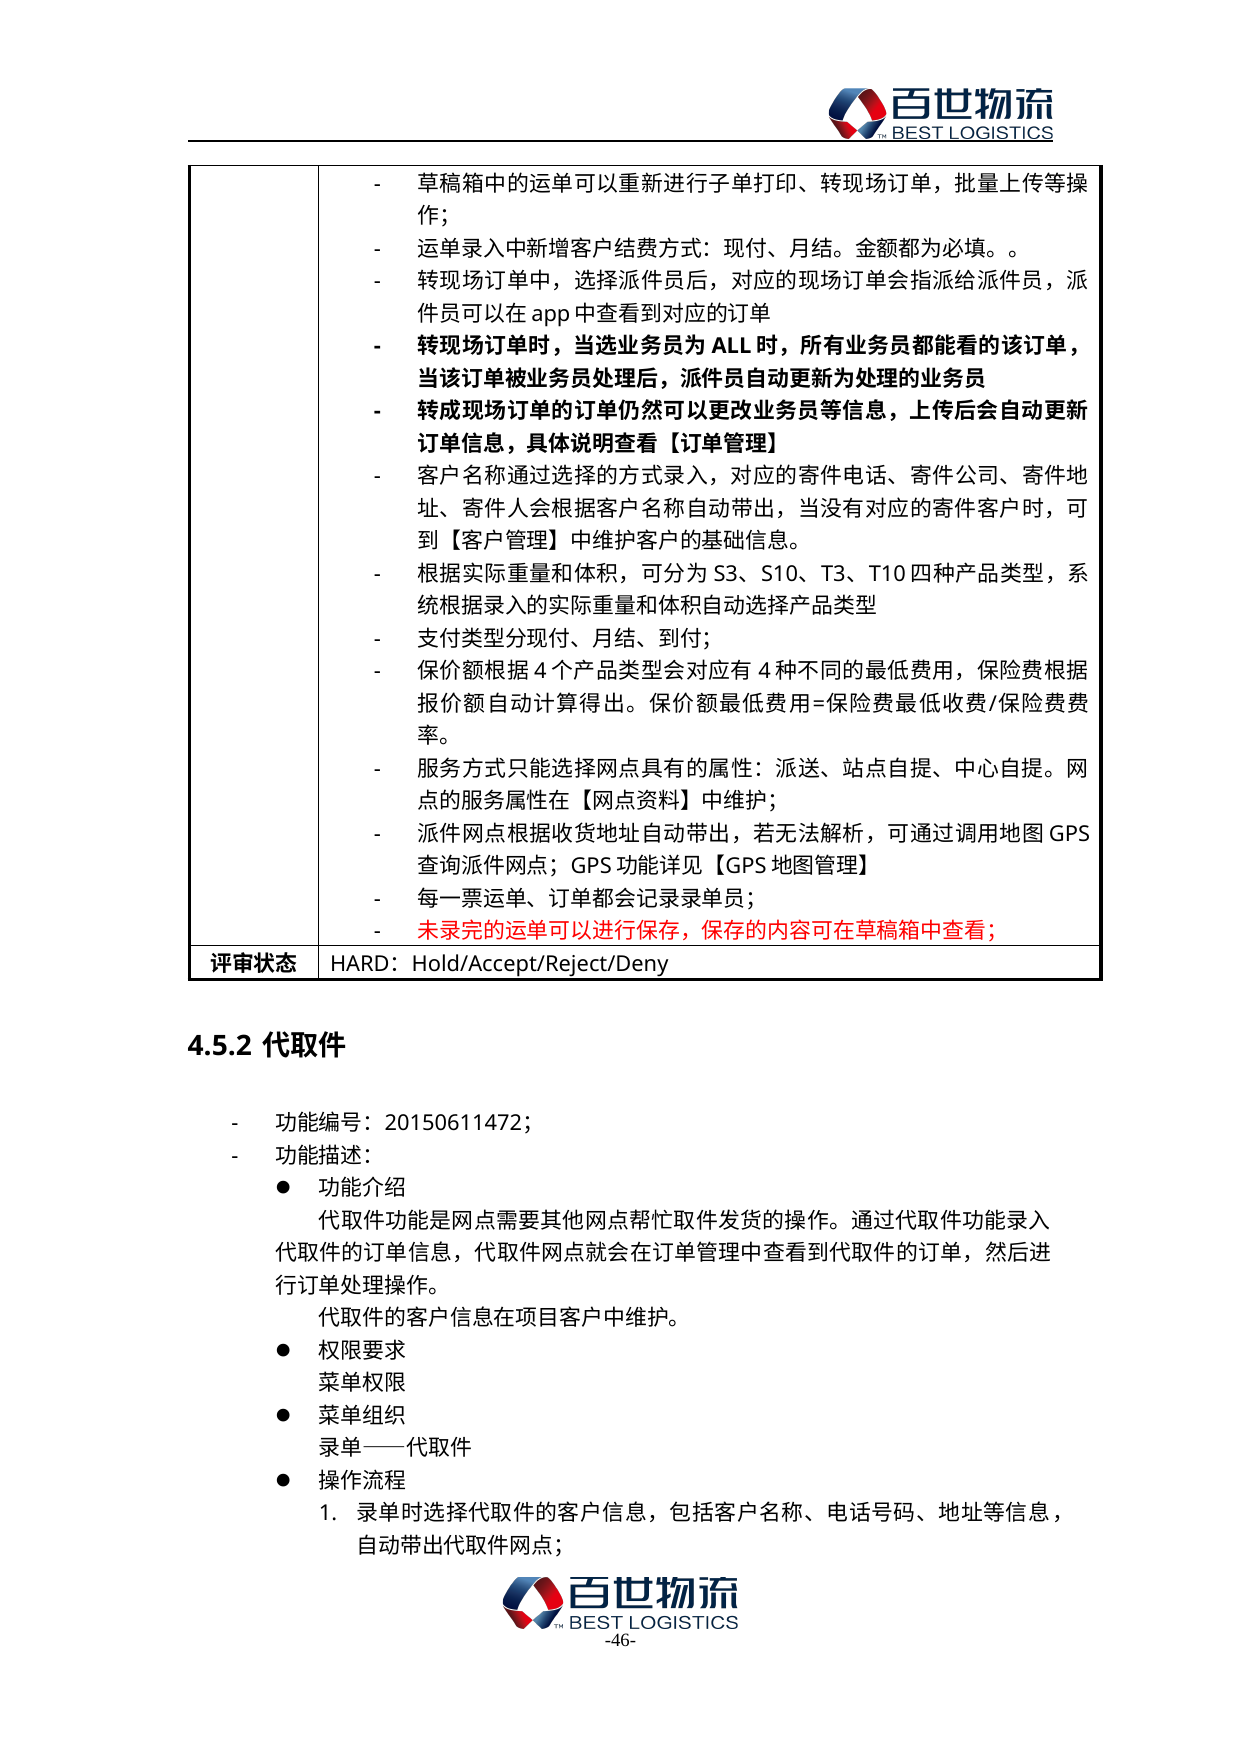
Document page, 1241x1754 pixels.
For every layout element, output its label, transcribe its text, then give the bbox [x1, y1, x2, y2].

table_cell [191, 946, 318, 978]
list 录单时选择代取件的客户信息，包括客户名称、电话号码、地址等信息，自动带出代取件网点； [319, 1495, 1053, 1560]
list 功能编号：20150611472； [231, 1105, 1053, 1137]
text 代取件的客户信息在项目客户中维护。 [275, 1300, 1053, 1332]
list 菜单权限 [319, 1365, 1053, 1397]
list 录单——代取件 [319, 1430, 1053, 1462]
picture [502, 1577, 738, 1629]
picture [828, 88, 1053, 139]
list 功能描述： [231, 1137, 1053, 1170]
list 菜单组织 [275, 1397, 1053, 1430]
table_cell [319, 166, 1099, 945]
text 代取件功能是网点需要其他网点帮忙取件发货的操作。通过代取件功能录入代取件的订单信息，代取件网点就会在订单管理中查看到代取件的订单，然后进行订单处理操作。 [275, 1202, 1053, 1300]
list 权限要求 [275, 1332, 1053, 1365]
subtitle 代取件 [187, 1011, 1053, 1076]
list 功能介绍 [275, 1170, 1053, 1202]
list 操作流程 [275, 1462, 1053, 1495]
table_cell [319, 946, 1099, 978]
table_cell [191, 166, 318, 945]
